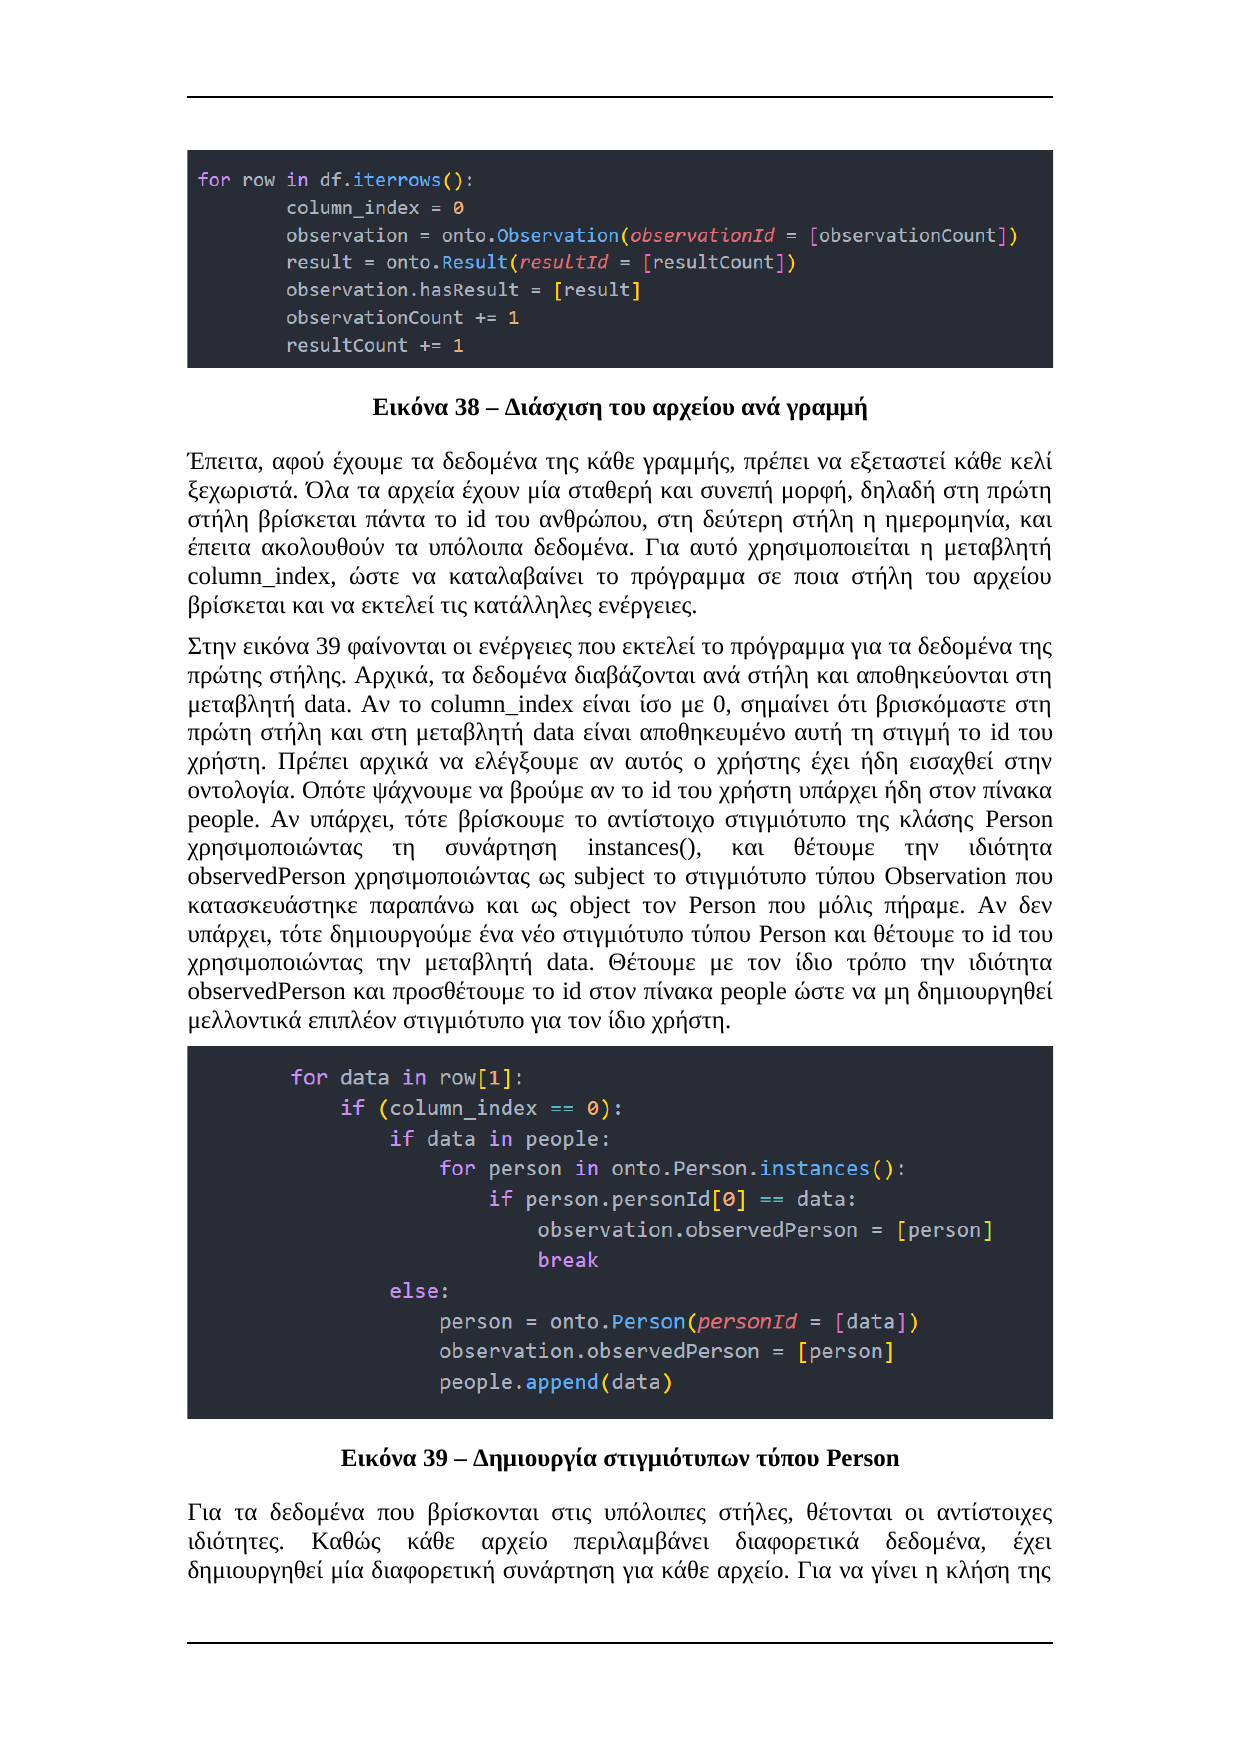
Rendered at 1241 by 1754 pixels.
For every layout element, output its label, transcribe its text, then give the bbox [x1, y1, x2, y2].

text Εικόνα 38 – Διάσχιση του αρχείου ανά γραμμή [187, 392, 1053, 421]
text Εικόνα 39 – Δημιουργία στιγμιότυπων τύπου Person [187, 1443, 1053, 1472]
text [187, 1497, 1053, 1583]
text Στην εικόνα 39 φαίνονται οι ενέργειες που εκτελεί το πρόγραμμα για τα δεδομένα της πρώτης στήλης. Αρχικά, τα δεδομένα διαβάζονται ανά στήλη και αποθηκεύονται στη μεταβλητή data. Αν το column_index είναι ίσο με 0, σημαίνει ότι βρισκόμαστε στη πρώτη στήλη και στη μεταβλητή data είναι αποθηκευμένο αυτή τη στιγμή το id του χρήστη. Πρέπει αρχικά να ελέγξουμε αν αυτός ο χρήστης έχει ήδη εισαχθεί στην οντολογία. Οπότε ψάχνουμε να βρούμε αν το id του χρήστη υπάρχει ήδη στον πίνακα people. Αν υπάρχει, τότε βρίσκουμε το αντίστοιχο στιγμιότυπο της κλάσης Person χρησιμοποιώντας τη συνάρτηση instances(), και θέτουμε την ιδιότητα observedPerson χρησιμοποιώντας ως subject το στιγμιότυπο τύπου Observation που κατασκευάστηκε παραπάνω και ως object τον Person που μόλις πήραμε. Αν δεν υπάρχει, τότε δημιουργούμε ένα νέο στιγμιότυπο τύπου Person και θέτουμε το id του χρησιμοποιώντας την μεταβλητή data. Θέτουμε με τον ίδιο τρόπο την ιδιότητα observedPerson και προσθέτουμε το id στον πίνακα people ώστε να μη δημιουργηθεί μελλοντικά επιπλέον στιγμιότυπο για τον ίδιο χρήστη. [187, 631, 1053, 1034]
picture [187, 150, 1054, 368]
picture [187, 1046, 1054, 1419]
text Έπειτα, αφού έχουμε τα δεδομένα της κάθε γραμμής, πρέπει να εξεταστεί κάθε κελί ξεχωριστά. Όλα τα αρχεία έχουν μία σταθερή και συνεπή μορφή, δηλαδή στη πρώτη στήλη βρίσκεται πάντα το id του ανθρώπου, στη δεύτερη στήλη η ημερομηνία, και έπειτα ακολουθούν τα υπόλοιπα δεδομένα. Για αυτό χρησιμοποιείται η μεταβλητή column_index, ώστε να καταλαβαίνει το πρόγραμμα σε ποια στήλη του αρχείου βρίσκεται και να εκτελεί τις κατάλληλες ενέργειες. [187, 446, 1053, 619]
